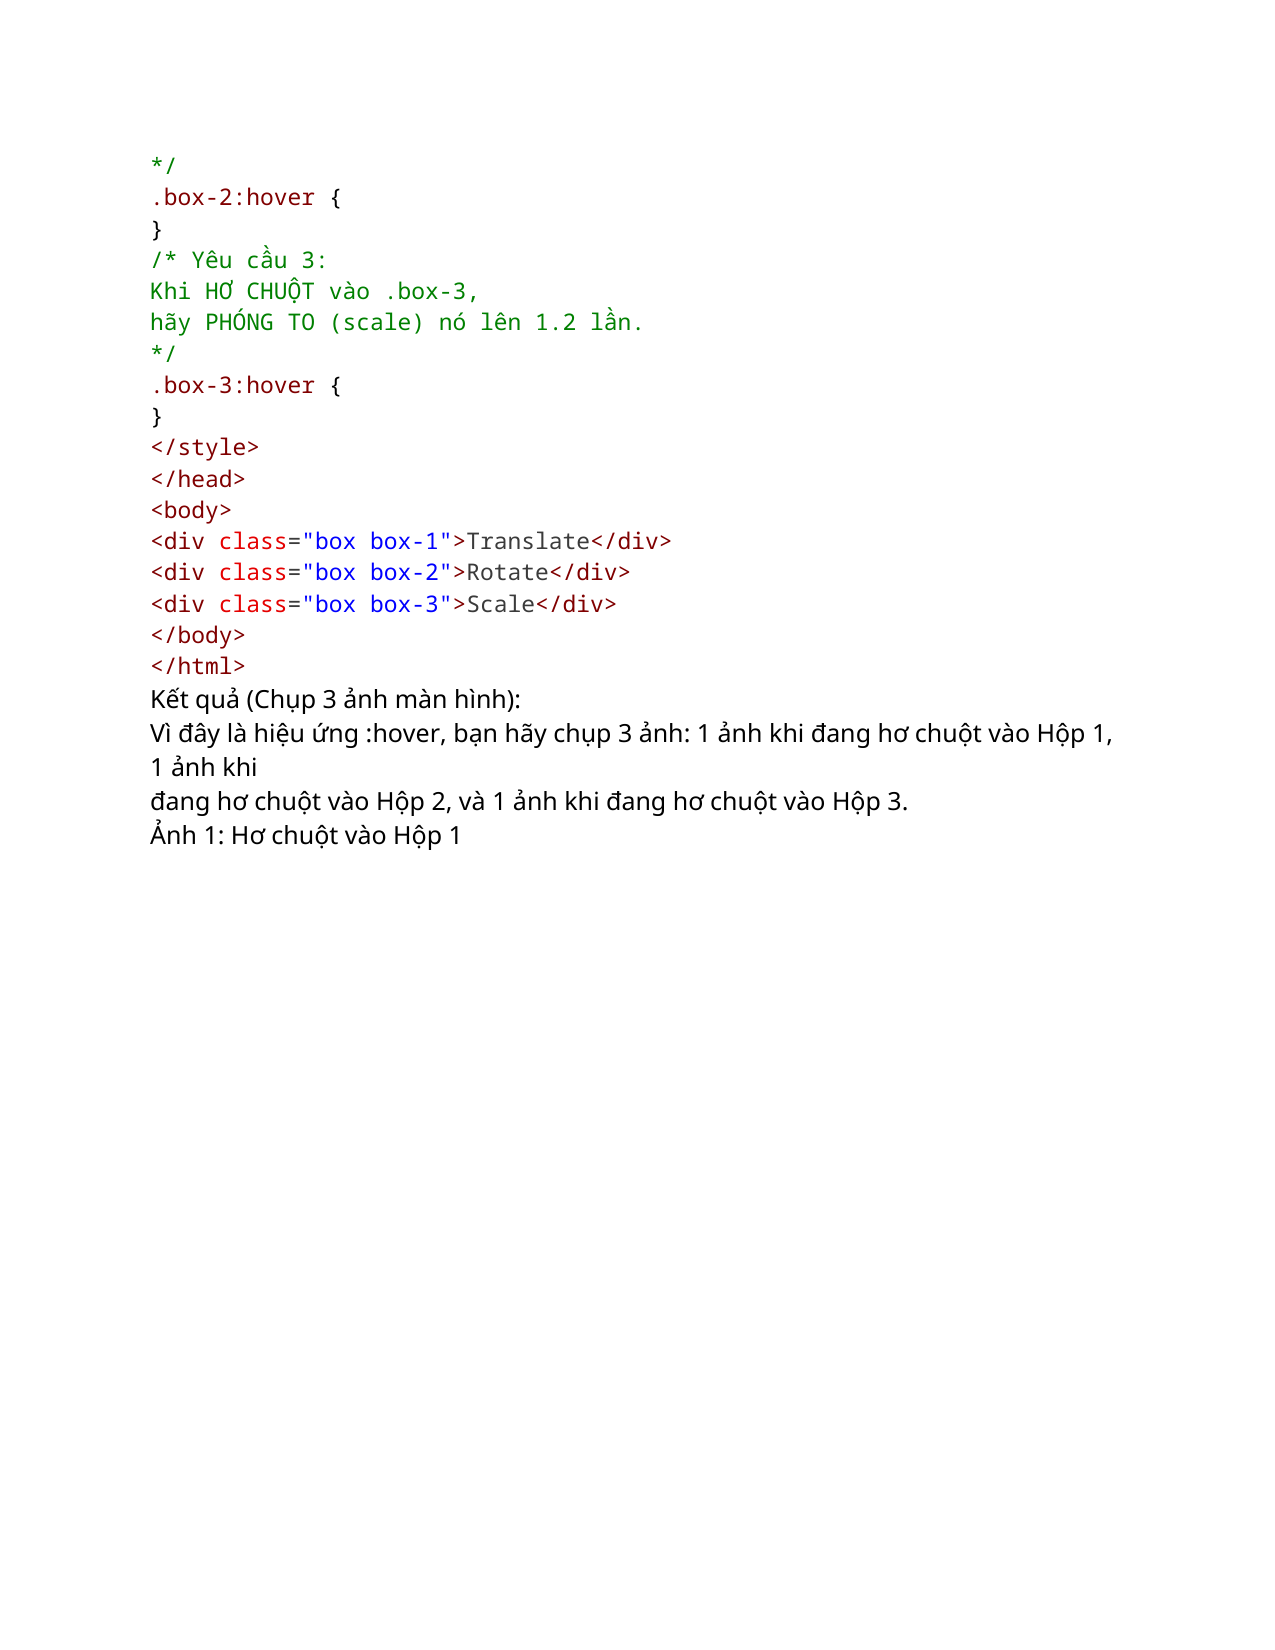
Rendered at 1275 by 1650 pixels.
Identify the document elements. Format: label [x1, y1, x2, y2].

text [150, 150, 1125, 852]
